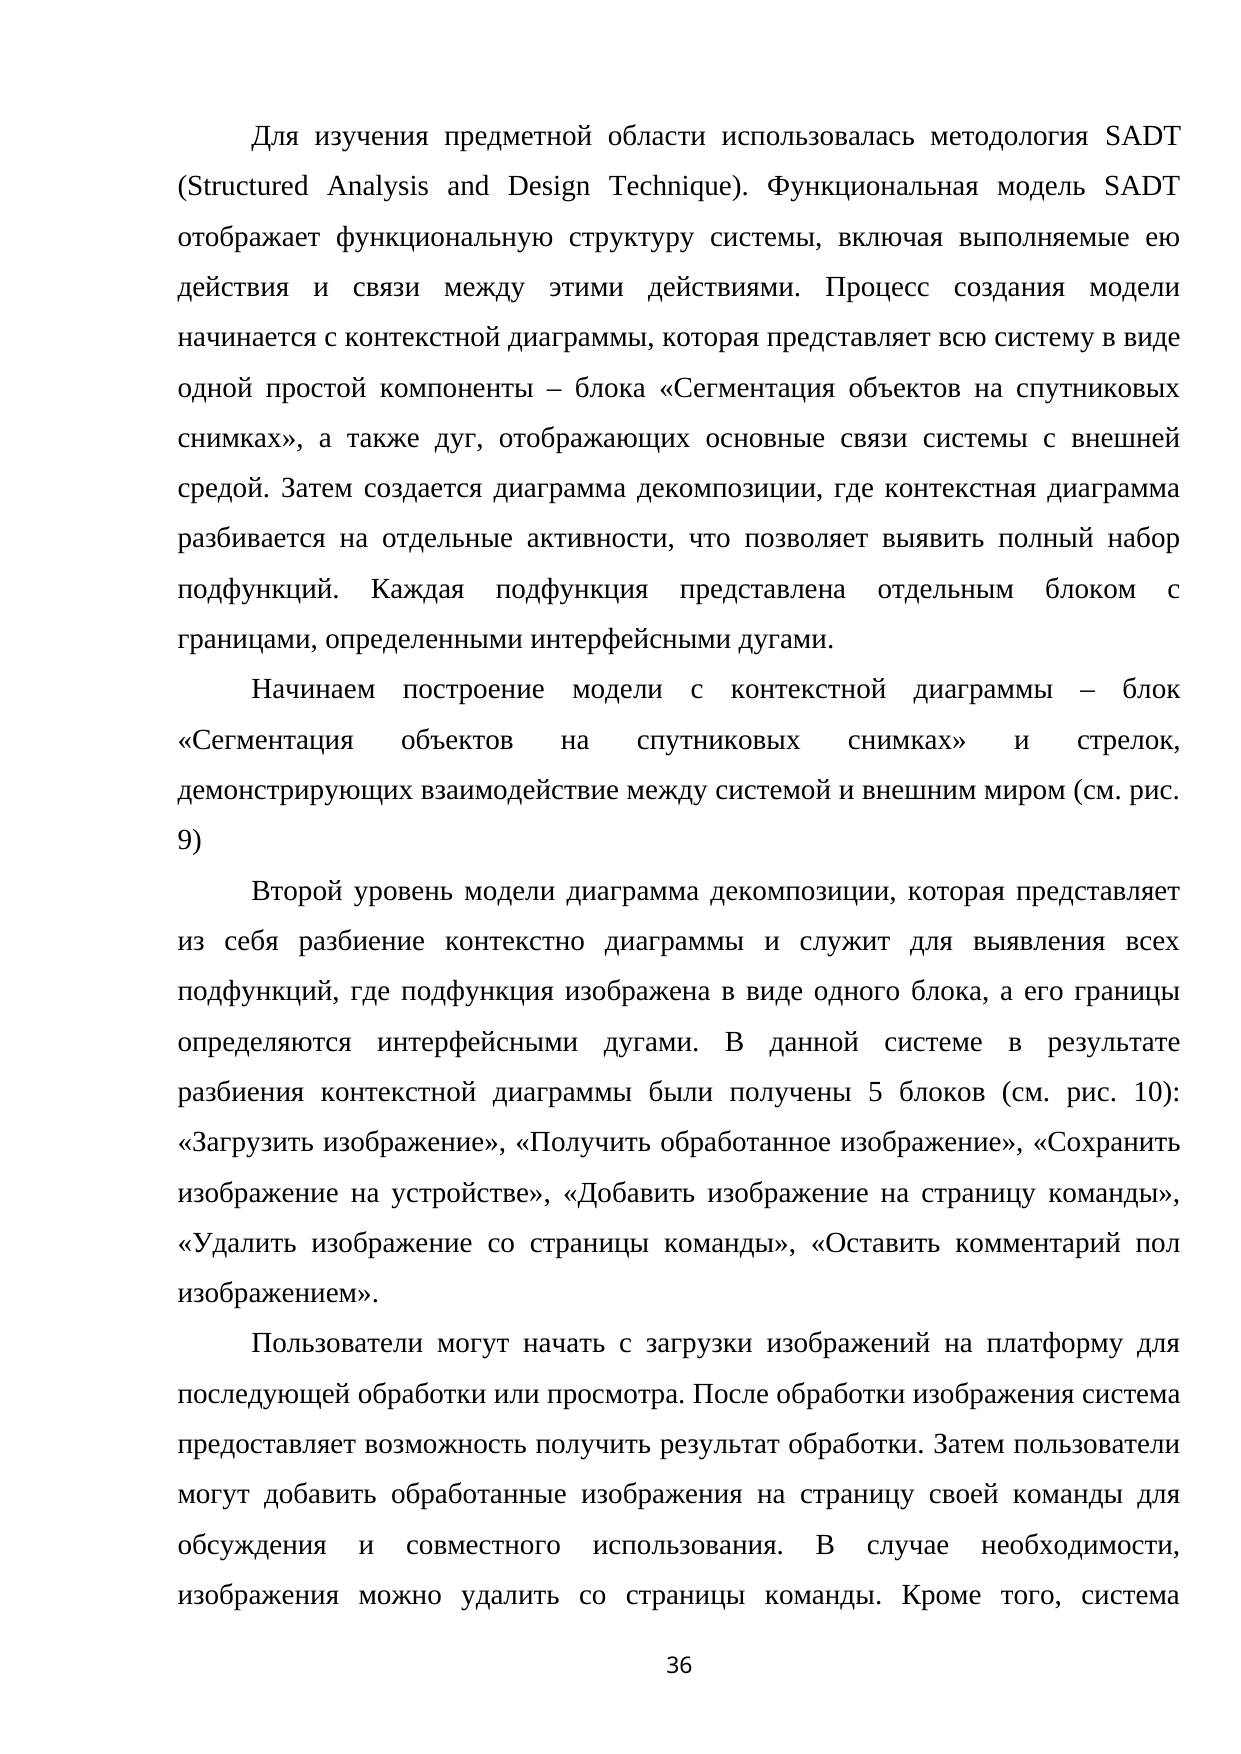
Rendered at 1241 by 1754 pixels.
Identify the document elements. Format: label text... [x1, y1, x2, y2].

text Второй уровень модели диаграмма декомпозиции, которая представляет из себя разбиение контекстно диаграммы и служит для выявления всех подфункций, где подфункция изображена в виде одного блока, а его границы определяются интерфейсными дугами. В данной системе в результате разбиения контекстной диаграммы были получены 5 блоков (см. рис. 10): «Загрузить изображение», «Получить обработанное изображение», «Сохранить изображение на устройстве», «Добавить изображение на страницу команды», «Удалить изображение со страницы команды», «Оставить комментарий пол изображением». [177, 873, 1181, 1309]
text Для изучения предметной области использовалась методология SADT (Structured Analysis and Design Technique). Функциональная модель SADT отображает функциональную структуру системы, включая выполняемые ею действия и связи между этими действиями. Процесс создания модели начинается с контекстной диаграммы, которая представляет всю систему в виде одной простой компоненты – блока «Сегментация объектов на спутниковых снимках», а также дуг, отображающих основные связи системы с внешней средой. Затем создается диаграмма декомпозиции, где контекстная диаграмма разбивается на отдельные активности, что позволяет выявить полный набор подфункций. Каждая подфункция представлена отдельным блоком с границами, определенными интерфейсными дугами. [177, 118, 1181, 655]
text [177, 1326, 1181, 1611]
text Начинаем построение модели с контекстной диаграммы – блок «Сегментация объектов на спутниковых снимках» и стрелок, демонстрирующих взаимодействие между системой и внешним миром (см. рис. 9) [177, 672, 1181, 856]
